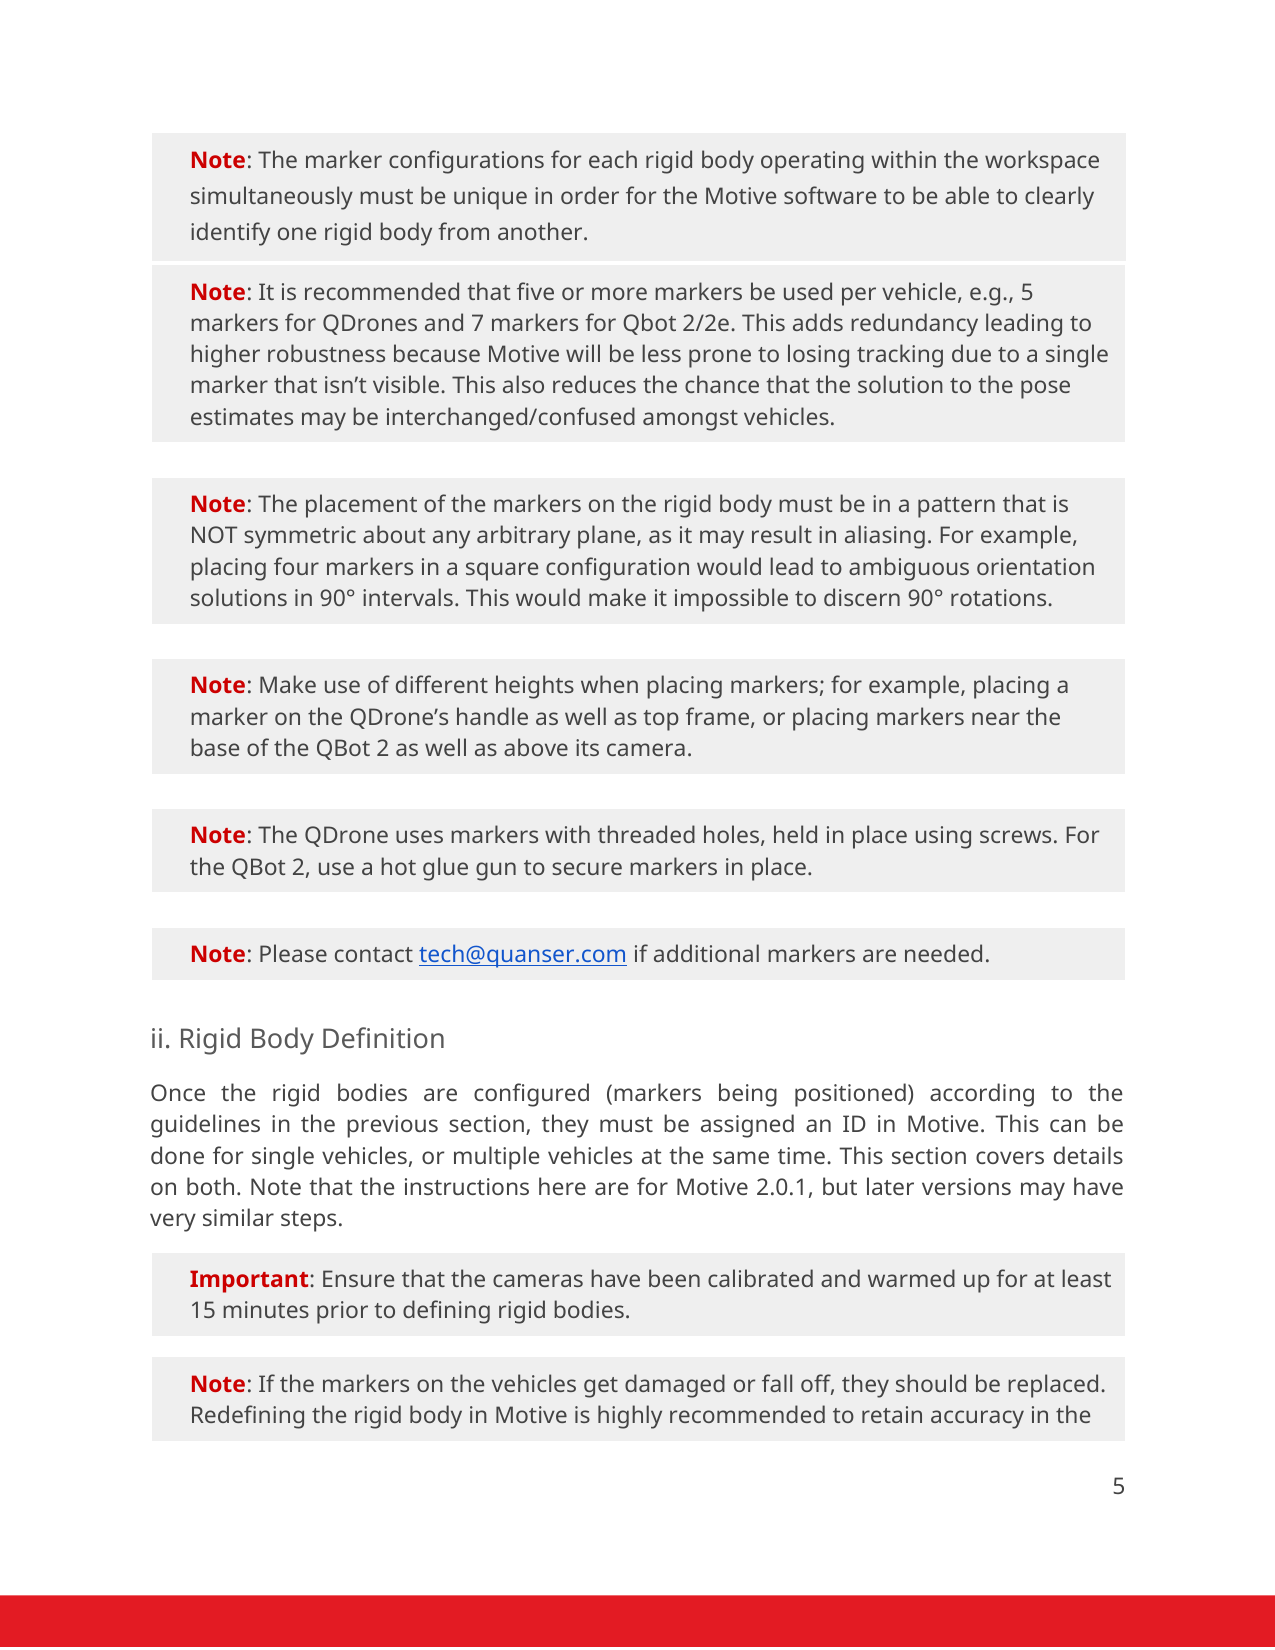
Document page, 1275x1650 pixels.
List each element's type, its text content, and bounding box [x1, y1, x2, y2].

table_header Important: Ensure that the cameras have been calibrated and warmed up for at least 15 minutes prior to defining rigid bodies. [152, 1253, 1125, 1336]
table_header Note: Please contact tech@quanser.com if additional markers are needed. [152, 928, 1125, 980]
subtitle ii. Rigid Body Definition [150, 1019, 1125, 1056]
table_header Note: The placement of the markers on the rigid body must be in a pattern that is NOT symmetric about any arbitrary plane, as it may result in aliasing. For example, placing four markers in a square configuration would lead to ambiguous orientation solutions in 90° intervals. This would make it impossible to discern 90° rotations. [152, 478, 1125, 624]
text Once the rigid bodies are configured (markers being positioned) according to the guidelines in the previous section, they must be assigned an ID in Motive. This can be done for single vehicles, or multiple vehicles at the same time. This section covers details on both. Note that the instructions here are for Motive 2.0.1, but later versions may have very similar steps. [150, 1077, 1125, 1233]
table_header Note: It is recommended that five or more markers be used per vehicle, e.g., 5 markers for QDrones and 7 markers for Qbot 2/2e. This adds redundancy leading to higher robustness because Motive will be less prone to losing tracking due to a single marker that isn’t visible. This also reduces the chance that the solution to the pose estimates may be interchanged/confused amongst vehicles. [152, 265, 1125, 442]
table_header Note: The marker configurations for each rigid body operating within the workspace simultaneously must be unique in order for the Motive software to be able to clearly identify one rigid body from another. [152, 133, 1126, 261]
table_header Note: Make use of different heights when placing markers; for example, placing a marker on the QDrone’s handle as well as top frame, or placing markers near the base of the QBot 2 as well as above its camera. [152, 659, 1125, 774]
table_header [152, 1357, 1125, 1441]
table_header Note: The QDrone uses markers with threaded holes, held in place using screws. For the QBot 2, use a hot glue gun to secure markers in place. [152, 809, 1125, 892]
